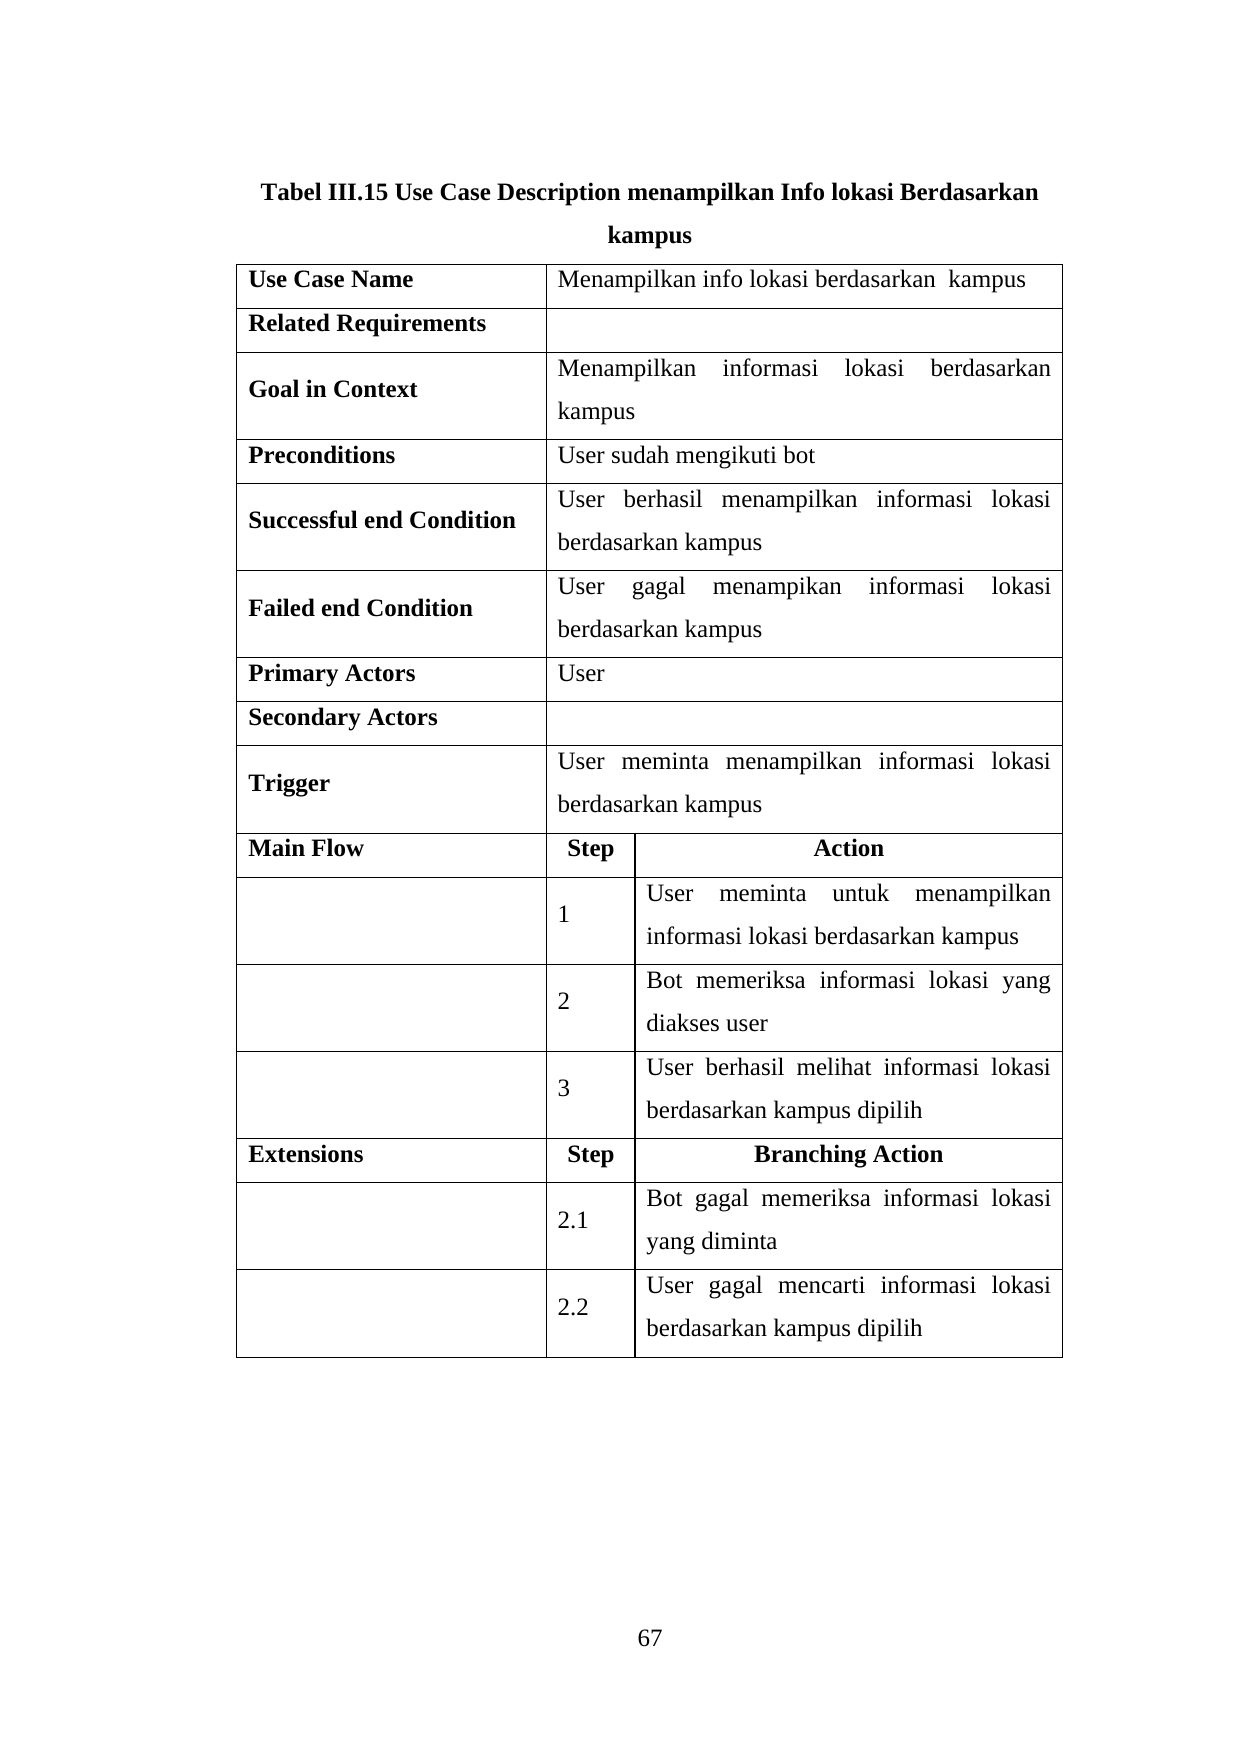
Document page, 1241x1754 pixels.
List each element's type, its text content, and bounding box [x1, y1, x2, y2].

table_cell Step [547, 1139, 634, 1182]
table_cell 2.2 [547, 1270, 634, 1357]
table_cell 3 [547, 1052, 634, 1138]
table_cell [547, 702, 1062, 745]
table_cell Secondary Actors [237, 702, 546, 745]
table_cell Goal in Context [237, 353, 546, 439]
table_cell 2.1 [547, 1183, 634, 1269]
table_cell User [547, 658, 1062, 701]
table_cell 2 [547, 965, 634, 1051]
table_cell [237, 878, 546, 964]
table_cell [237, 1183, 546, 1269]
table_cell Bot gagal memeriksa informasi lokasi yang diminta [636, 1183, 1062, 1269]
table_cell Extensions [237, 1139, 546, 1182]
table_cell Trigger [237, 746, 546, 832]
table_cell Successful end Condition [237, 484, 546, 570]
table_cell User gagal mencarti informasi lokasi berdasarkan kampus dipilih [636, 1270, 1062, 1357]
table_header Use Case Name [237, 265, 546, 307]
table_cell User meminta untuk menampilkan informasi lokasi berdasarkan kampus [636, 878, 1062, 964]
table_cell Step [547, 834, 634, 877]
table_cell 1 [547, 878, 634, 964]
table_cell Primary Actors [237, 658, 546, 701]
table_cell User gagal menampikan informasi lokasi berdasarkan kampus [547, 571, 1062, 657]
table_cell User sudah mengikuti bot [547, 440, 1062, 483]
table_cell Bot memeriksa informasi lokasi yang diakses user [636, 965, 1062, 1051]
table_cell Preconditions [237, 440, 546, 483]
table_cell Menampilkan informasi lokasi berdasarkan kampus [547, 353, 1062, 439]
table_cell [237, 965, 546, 1051]
table_cell Failed end Condition [237, 571, 546, 657]
table_cell Main Flow [237, 834, 546, 877]
table_cell Branching Action [636, 1139, 1062, 1182]
table_cell User berhasil menampilkan informasi lokasi berdasarkan kampus [547, 484, 1062, 570]
table_cell User meminta menampilkan informasi lokasi berdasarkan kampus [547, 746, 1062, 832]
table_header Menampilkan info lokasi berdasarkan kampus [547, 265, 1062, 307]
table_cell [237, 1270, 546, 1357]
table_cell Action [636, 834, 1062, 877]
table_cell [547, 309, 1062, 352]
table_cell [237, 1052, 546, 1138]
table_cell User berhasil melihat informasi lokasi berdasarkan kampus dipilih [636, 1052, 1062, 1138]
table_cell Related Requirements [237, 309, 546, 352]
text Tabel III.15 Use Case Description menampilkan Info lokasi Berdasarkan kampus [236, 177, 1063, 249]
